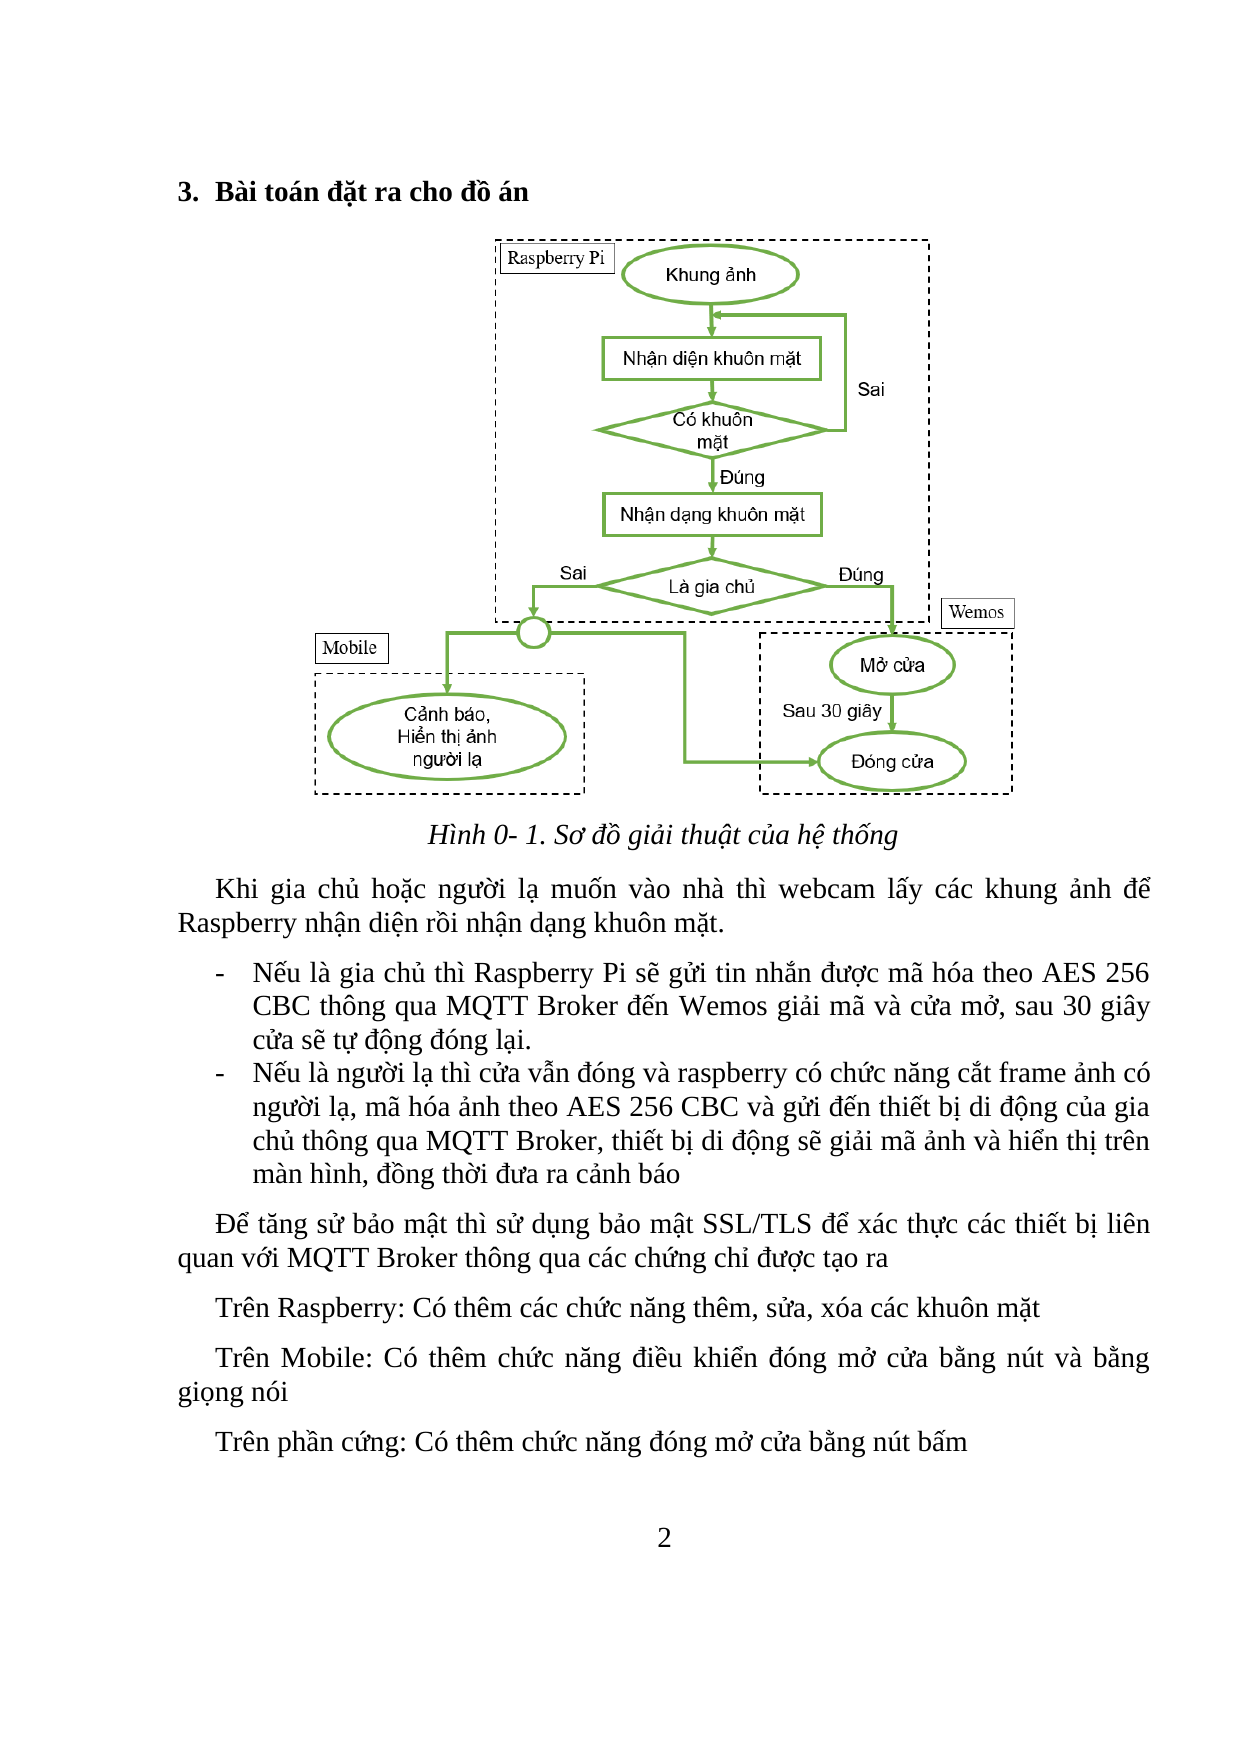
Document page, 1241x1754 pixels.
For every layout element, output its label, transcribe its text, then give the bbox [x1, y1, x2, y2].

text Trên Raspberry: Có thêm các chức năng thêm, sửa, xóa các khuôn mặt [177, 1290, 1152, 1324]
subtitle Bài toán đặt ra cho đồ án [177, 174, 1152, 208]
list Nếu là người lạ thì cửa vẫn đóng và raspberry có chức năng cắt frame ảnh có người lạ, mã hóa ảnh theo AES 256 CBC và gửi đến thiết bị di động của gia chủ thông qua MQTT Broker, thiết bị di động sẽ giải mã ảnh và hiển thị trên màn hình, đồng thời đưa ra cảnh báo [215, 1056, 1152, 1190]
text Trên Mobile: Có thêm chức năng điều khiển đóng mở cửa bằng nút và bằng giọng nói [177, 1340, 1152, 1407]
list Nếu là gia chủ thì Raspberry Pi sẽ gửi tin nhắn được mã hóa theo AES 256 CBC thông qua MQTT Broker đến Wemos giải mã và cửa mở, sau 30 giây cửa sẽ tự động đóng lại. [215, 955, 1152, 1056]
text Hình 0- 1. Sơ đồ giải thuật của hệ thống [177, 817, 1152, 850]
text Khi gia chủ hoặc người lạ muốn vào nhà thì webcam lấy các khung ảnh để Raspberry nhận diện rồi nhận dạng khuôn mặt. [177, 871, 1152, 938]
picture [308, 237, 1021, 798]
text Để tăng sử bảo mật thì sử dụng bảo mật SSL/TLS để xác thực các thiết bị liên quan với MQTT Broker thông qua các chứng chỉ được tạo ra [177, 1206, 1152, 1273]
text Trên phần cứng: Có thêm chức năng đóng mở cửa bằng nút bấm [177, 1424, 1152, 1458]
